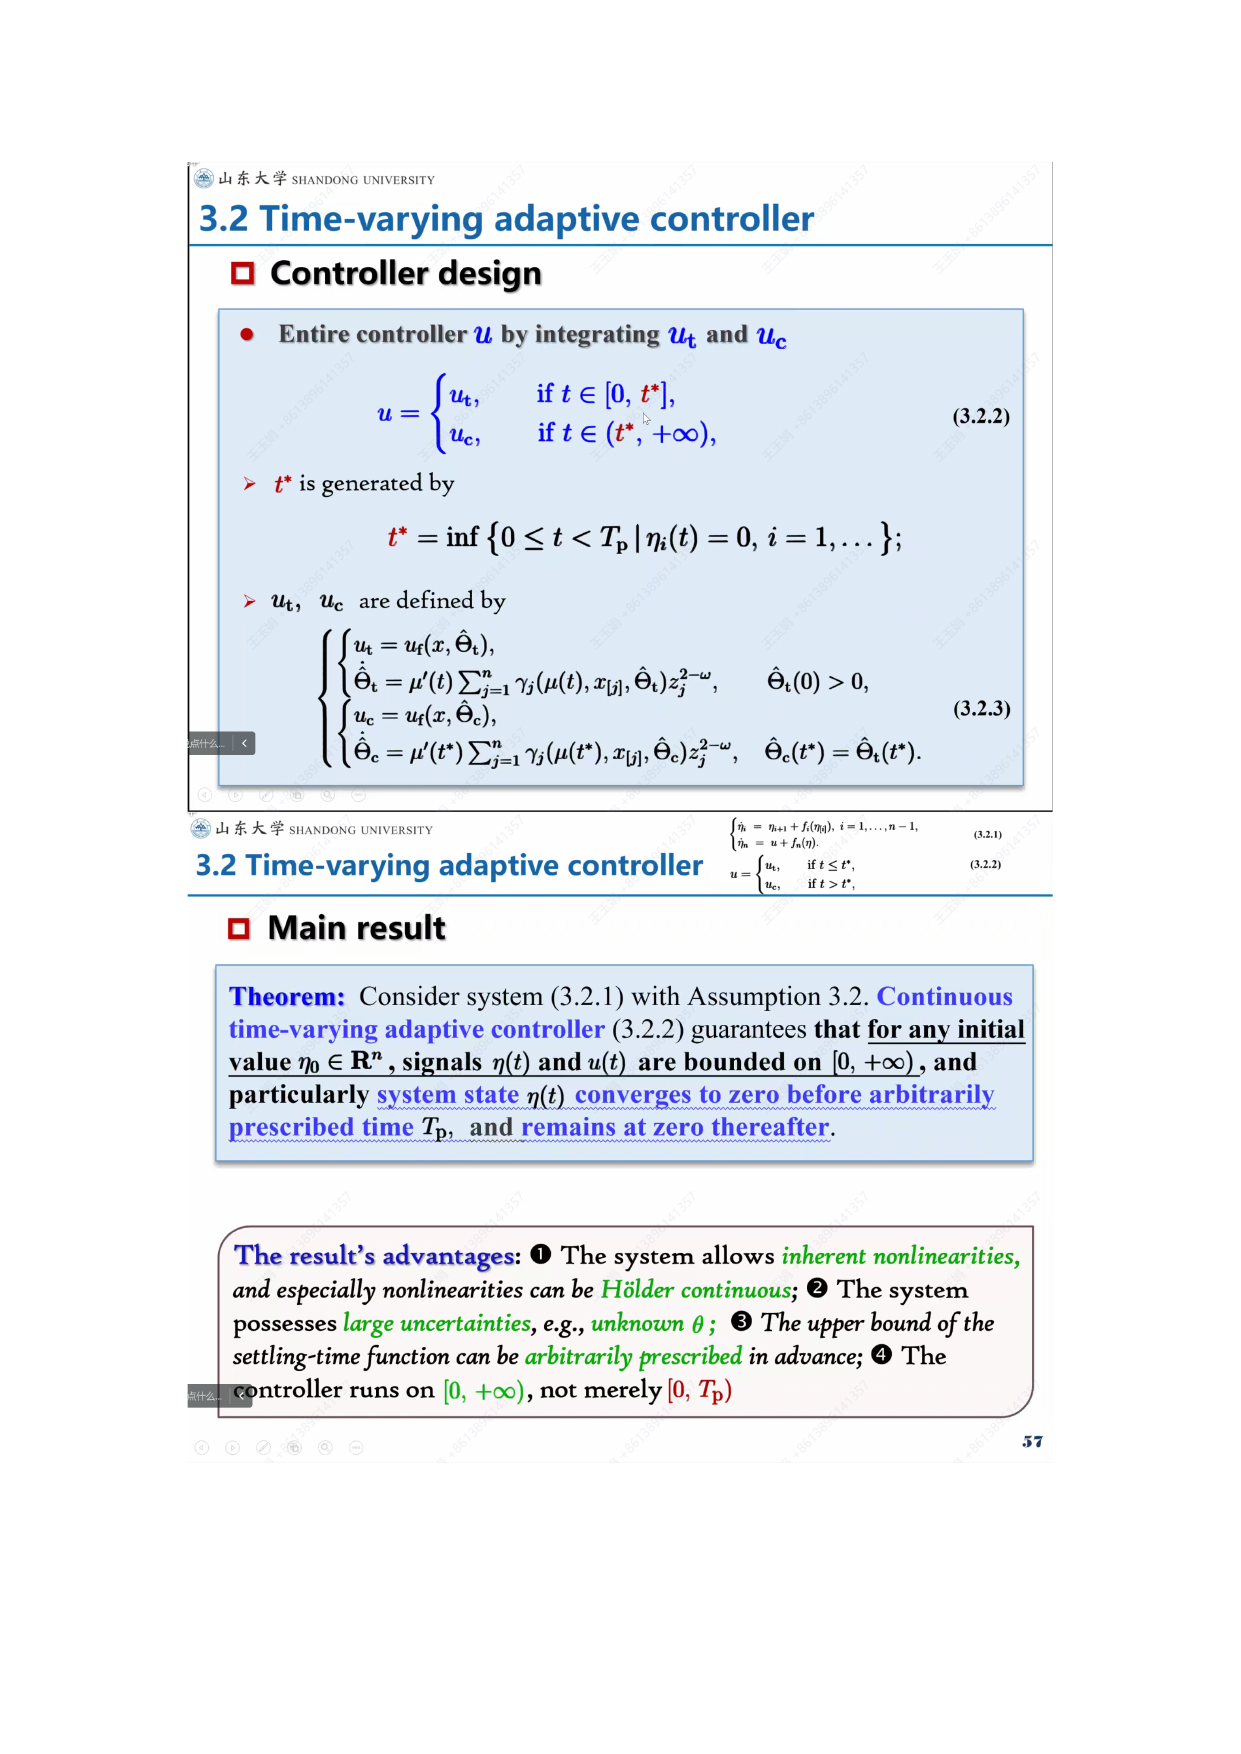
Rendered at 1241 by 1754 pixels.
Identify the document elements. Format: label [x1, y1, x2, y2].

picture [187, 162, 1053, 1463]
